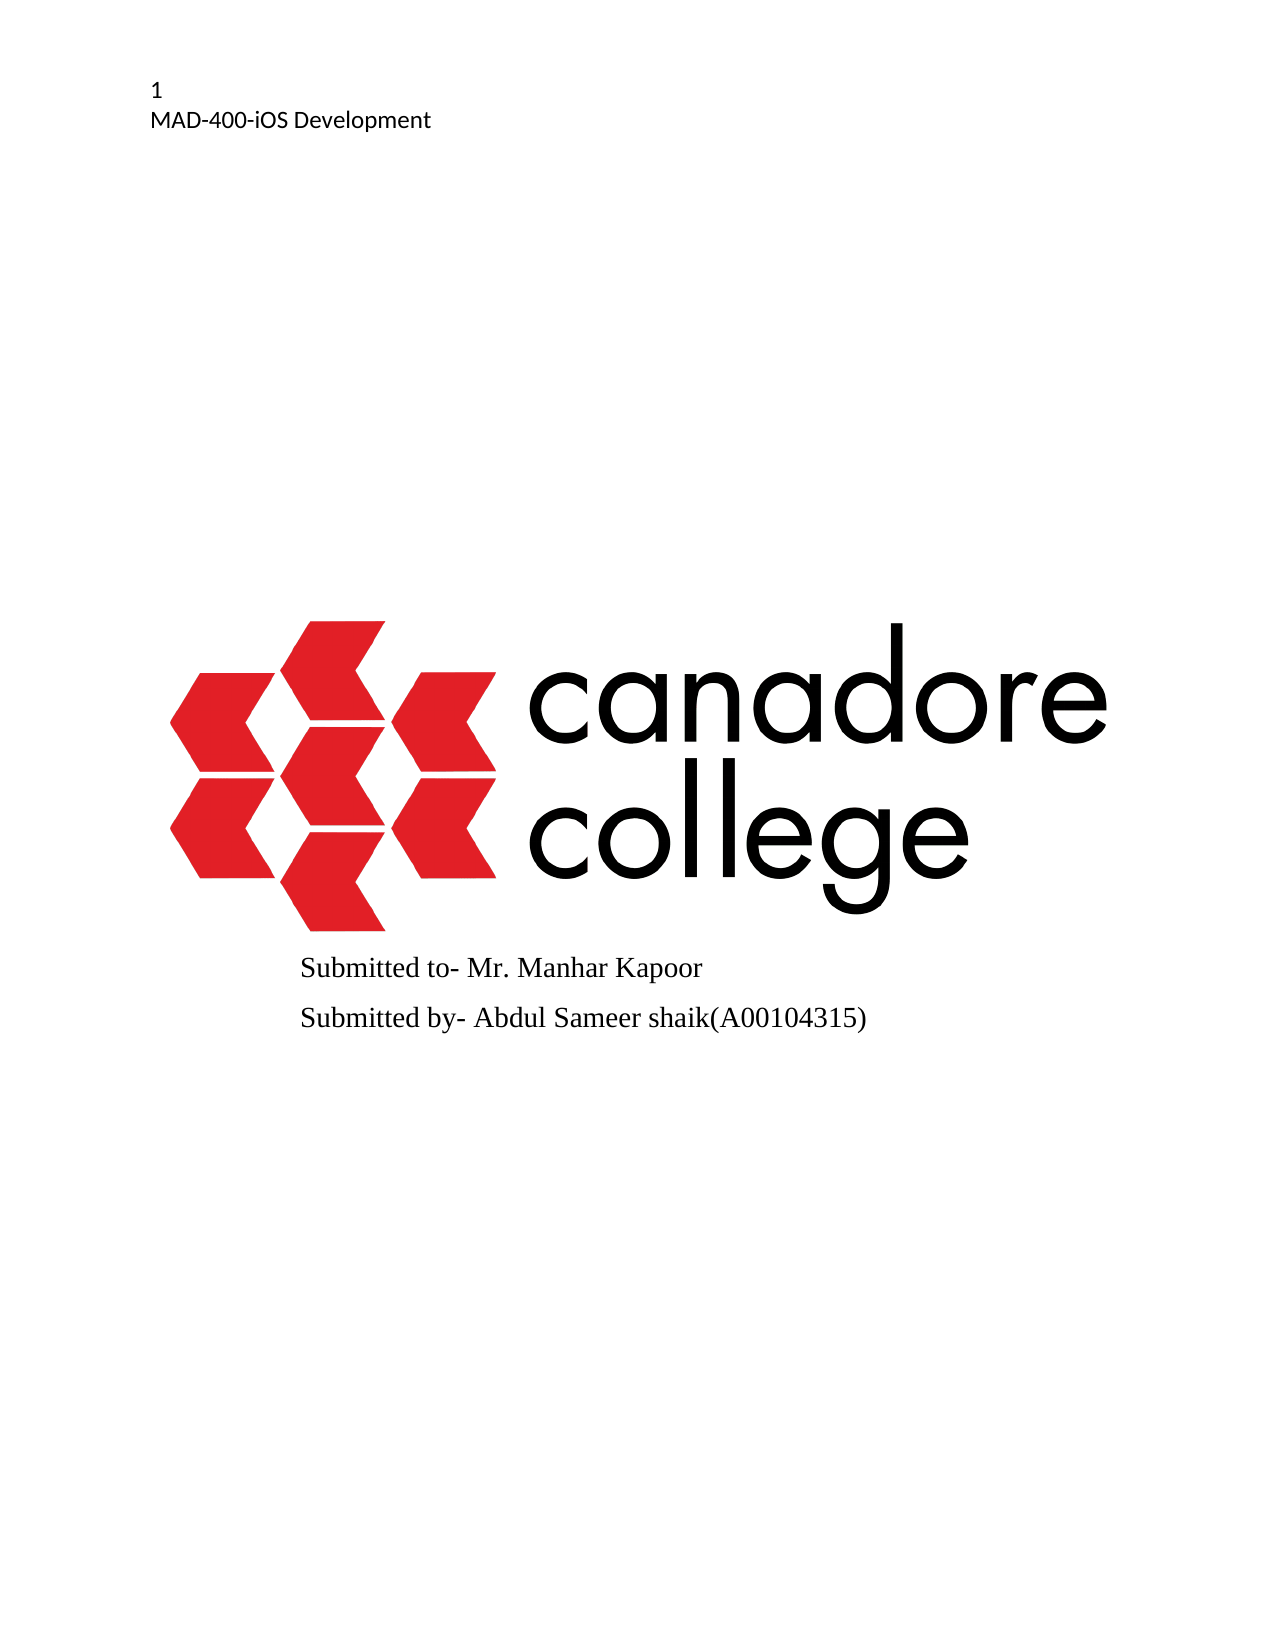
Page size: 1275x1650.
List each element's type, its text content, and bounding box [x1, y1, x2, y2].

picture [150, 602, 1125, 950]
text Submitted by- Abdul Sameer shaik(A00104315) [150, 1000, 1125, 1033]
text Submitted to- Mr. Manhar Kapoor [150, 950, 1125, 983]
